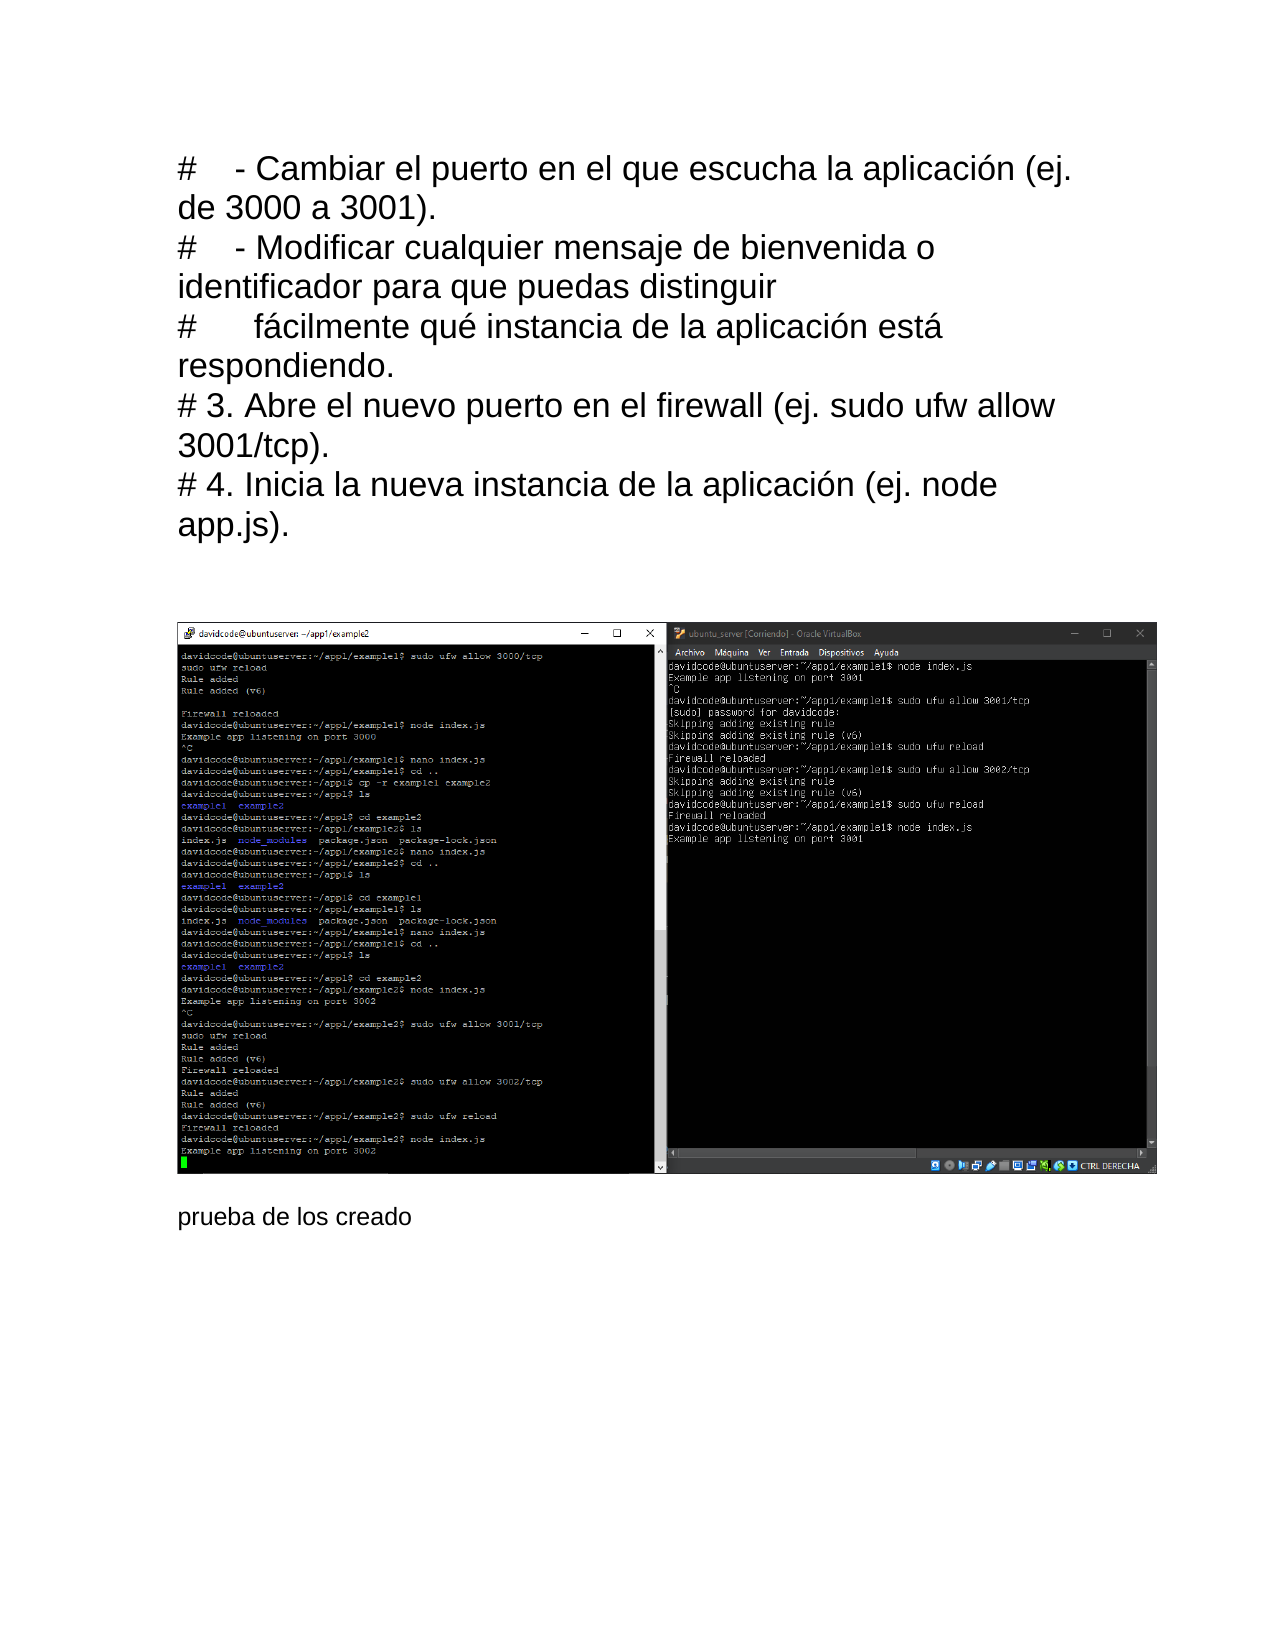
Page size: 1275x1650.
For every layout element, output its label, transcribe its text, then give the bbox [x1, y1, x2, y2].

text # fácilmente qué instancia de la aplicación está respondiendo. [177, 306, 1098, 385]
text prueba de los creado [177, 1202, 1098, 1231]
text # - Modificar cualquier mensaje de bienvenida o identificador para que puedas distinguir [177, 227, 1098, 306]
text # 4. Inicia la nueva instancia de la aplicación (ej. node app.js). [177, 464, 1098, 543]
text # 3. Abre el nuevo puerto en el firewall (ej. sudo ufw allow 3001/tcp). [177, 385, 1098, 464]
text # - Cambiar el puerto en el que escucha la aplicación (ej. de 3000 a 3001). [177, 148, 1098, 227]
picture [177, 622, 1157, 1174]
